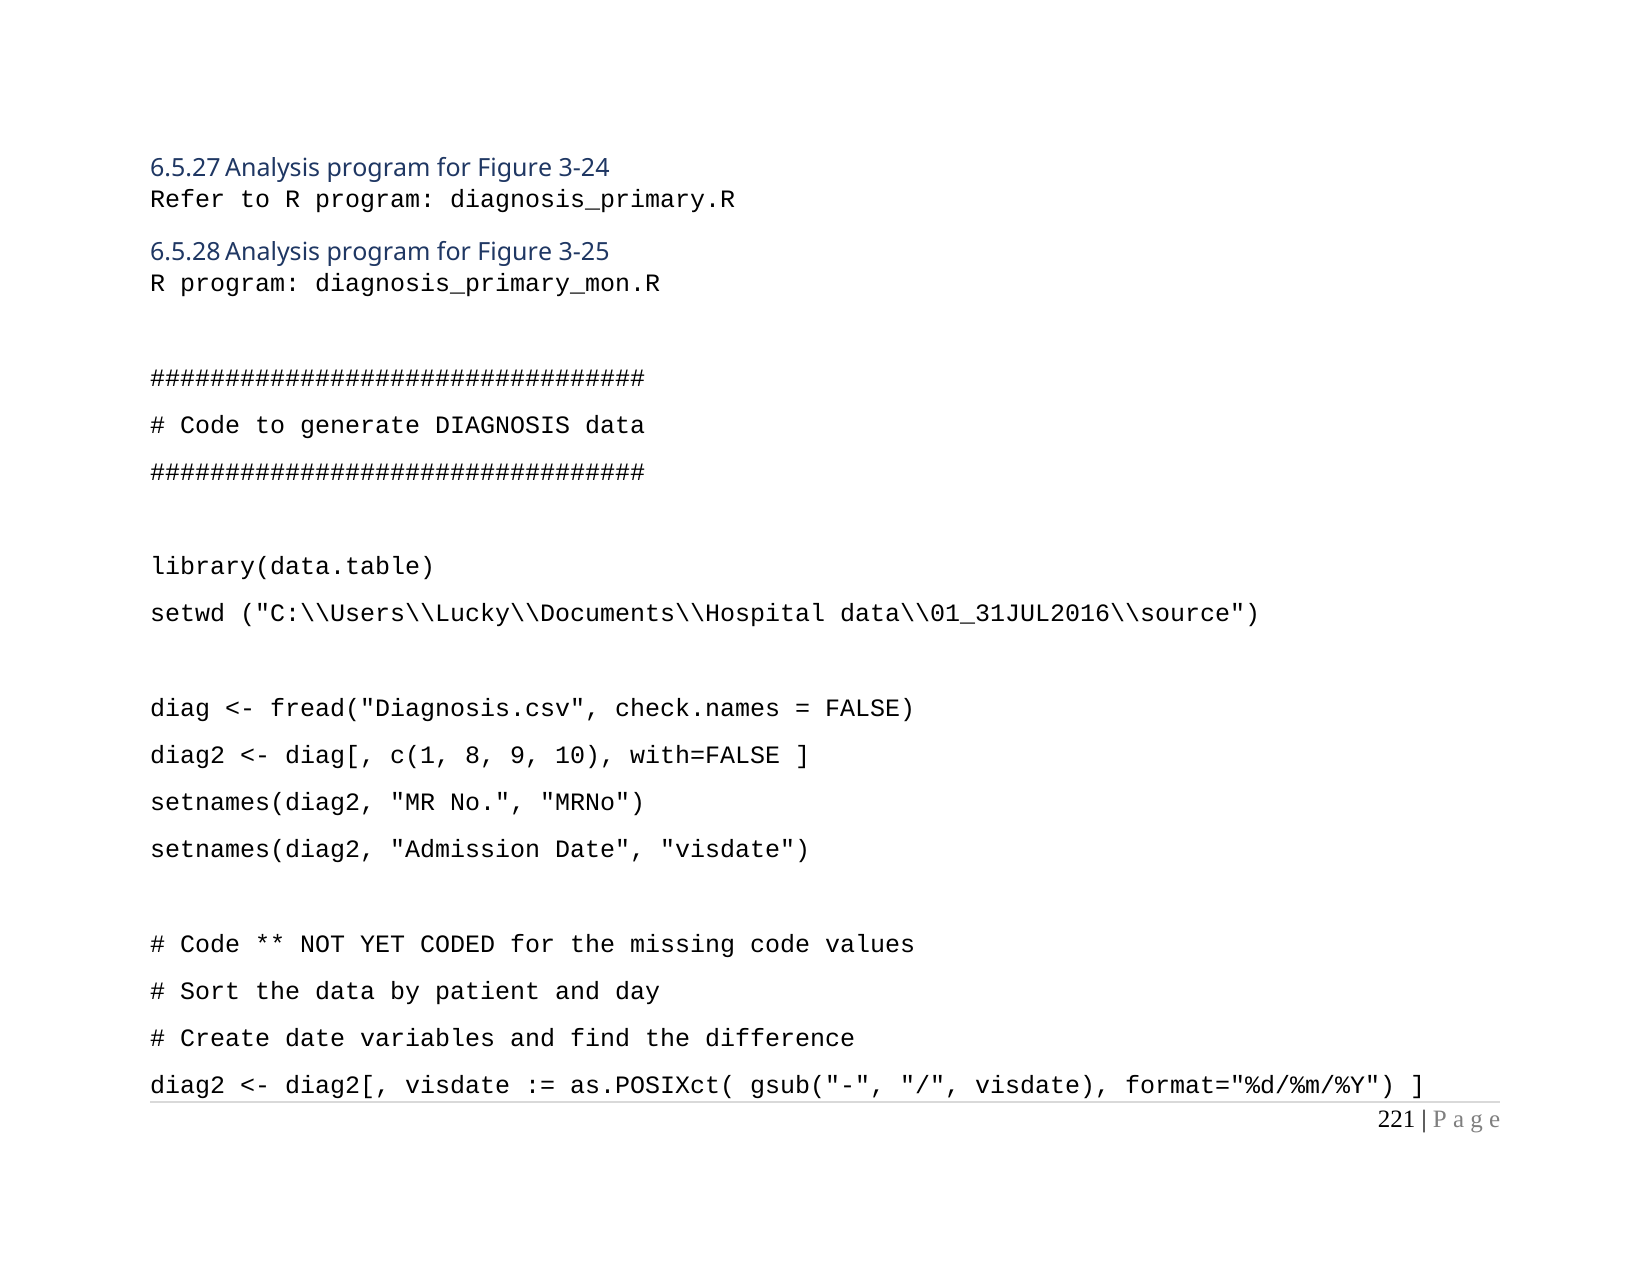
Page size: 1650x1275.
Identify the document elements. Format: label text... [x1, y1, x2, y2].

text setnames(diag2, "MR No.", "MRNo") [150, 790, 1500, 818]
subtitle Analysis program for Figure 3-25 [150, 234, 1500, 268]
text setwd ("C:\\Users\\Lucky\\Documents\\Hospital data\\01_31JUL2016\\source") [150, 601, 1500, 629]
text setnames(diag2, "Admission Date", "visdate") [150, 837, 1500, 865]
text diag2 <- diag[, c(1, 8, 9, 10), with=FALSE ] [150, 743, 1500, 771]
text ################################# [150, 459, 1500, 488]
text diag2 <- diag2[, visdate := as.POSIXct( gsub("-", "/", visdate), format="%d/%m/%Y") ] [150, 1073, 1500, 1101]
text diag <- fread("Diagnosis.csv", check.names = FALSE) [150, 695, 1500, 724]
text # Code ** NOT YET CODED for the missing code values [150, 931, 1500, 960]
text R program: diagnosis_primary_mon.R [150, 271, 1500, 299]
subtitle Analysis program for Figure 3-24 [150, 150, 1500, 184]
text library(data.table) [150, 554, 1500, 582]
text ################################# [150, 365, 1500, 393]
text # Sort the data by patient and day [150, 978, 1500, 1007]
text # Code to generate DIAGNOSIS data [150, 412, 1500, 441]
text Refer to R program: diagnosis_primary.R [150, 187, 1500, 215]
text # Create date variables and find the difference [150, 1026, 1500, 1054]
